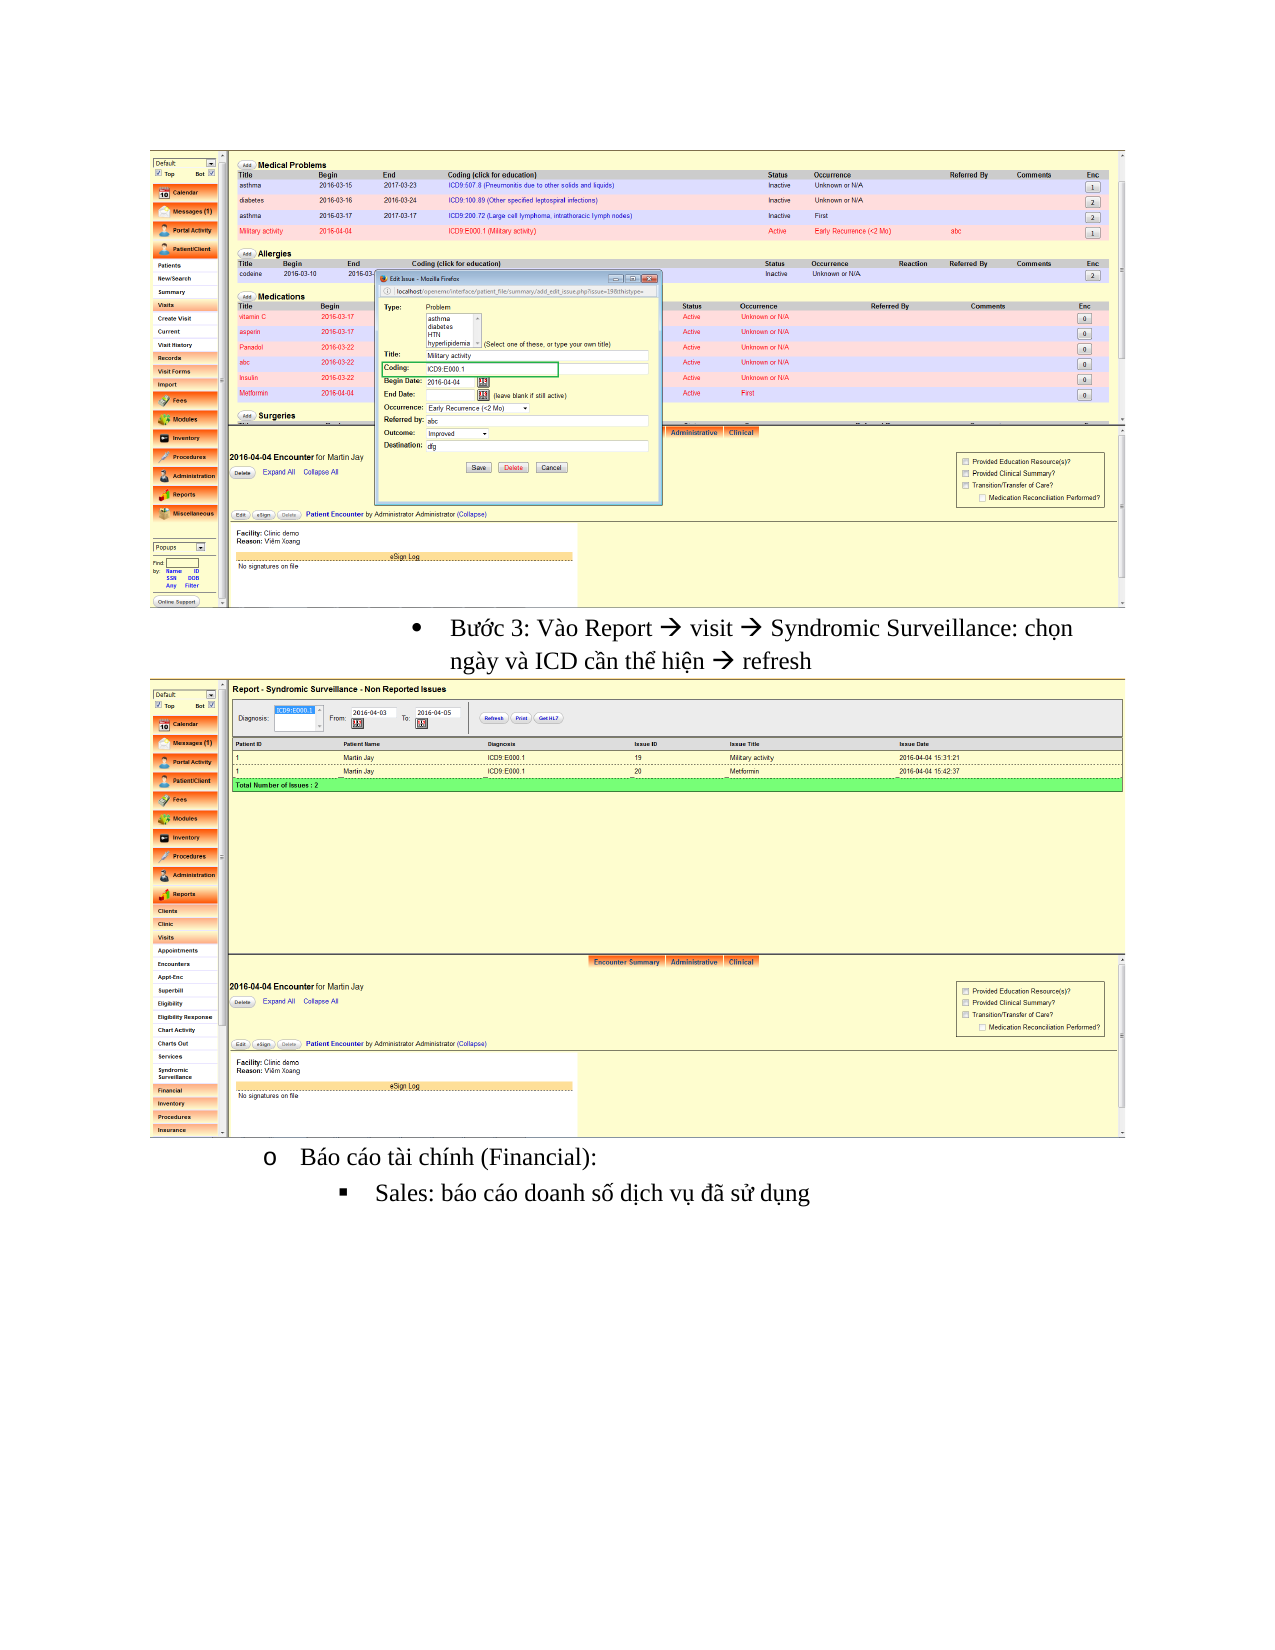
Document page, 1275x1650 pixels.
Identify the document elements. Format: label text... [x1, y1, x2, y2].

list Sales: báo cáo doanh số dịch vụ đã sử dụng [337, 1178, 1125, 1206]
list Báo cáo tài chính (Financial): [262, 1142, 1125, 1173]
picture [150, 150, 1125, 608]
list Bước 3: Vào Report visit Syndromic Surveillance: chọn ngày và ICD cần thể hiện refresh [412, 613, 1125, 674]
picture [150, 678, 1125, 1138]
